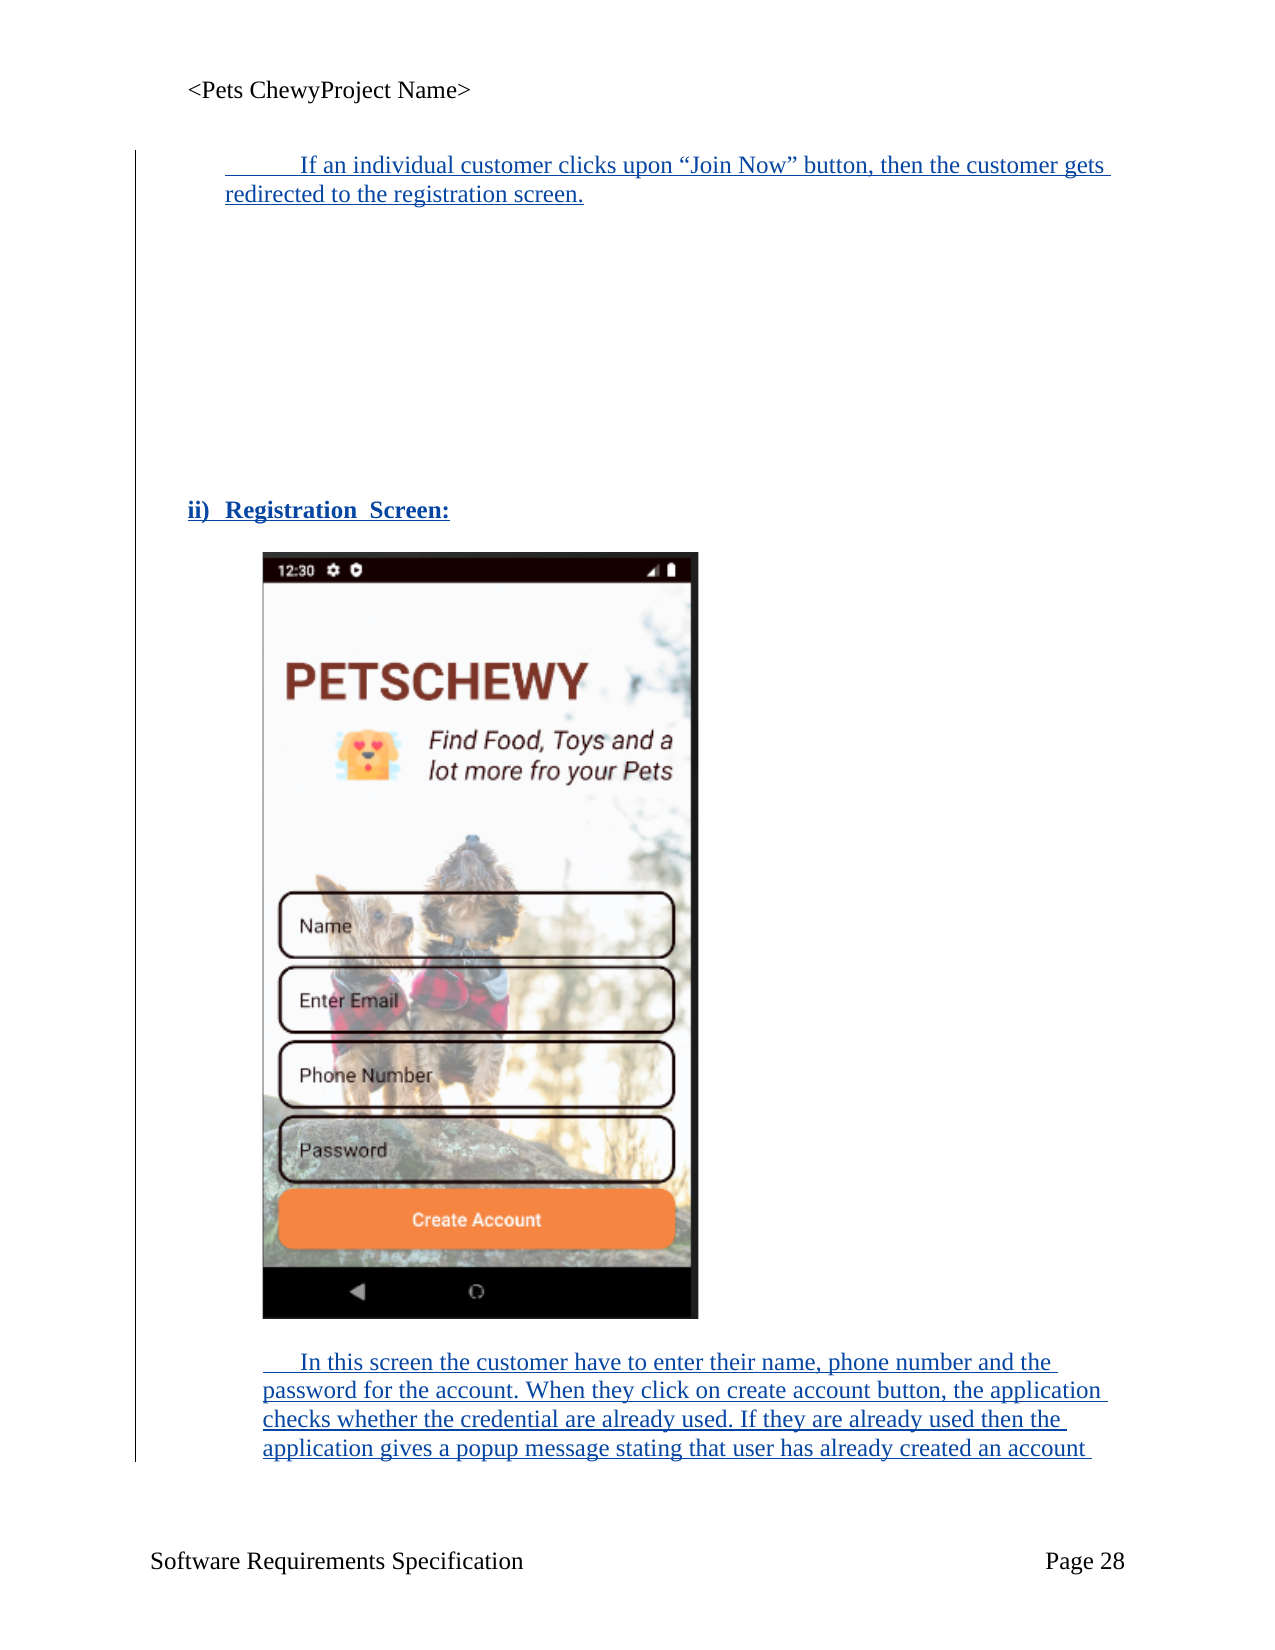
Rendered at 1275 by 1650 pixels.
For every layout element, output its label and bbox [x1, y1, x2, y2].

picture [262, 552, 699, 1319]
